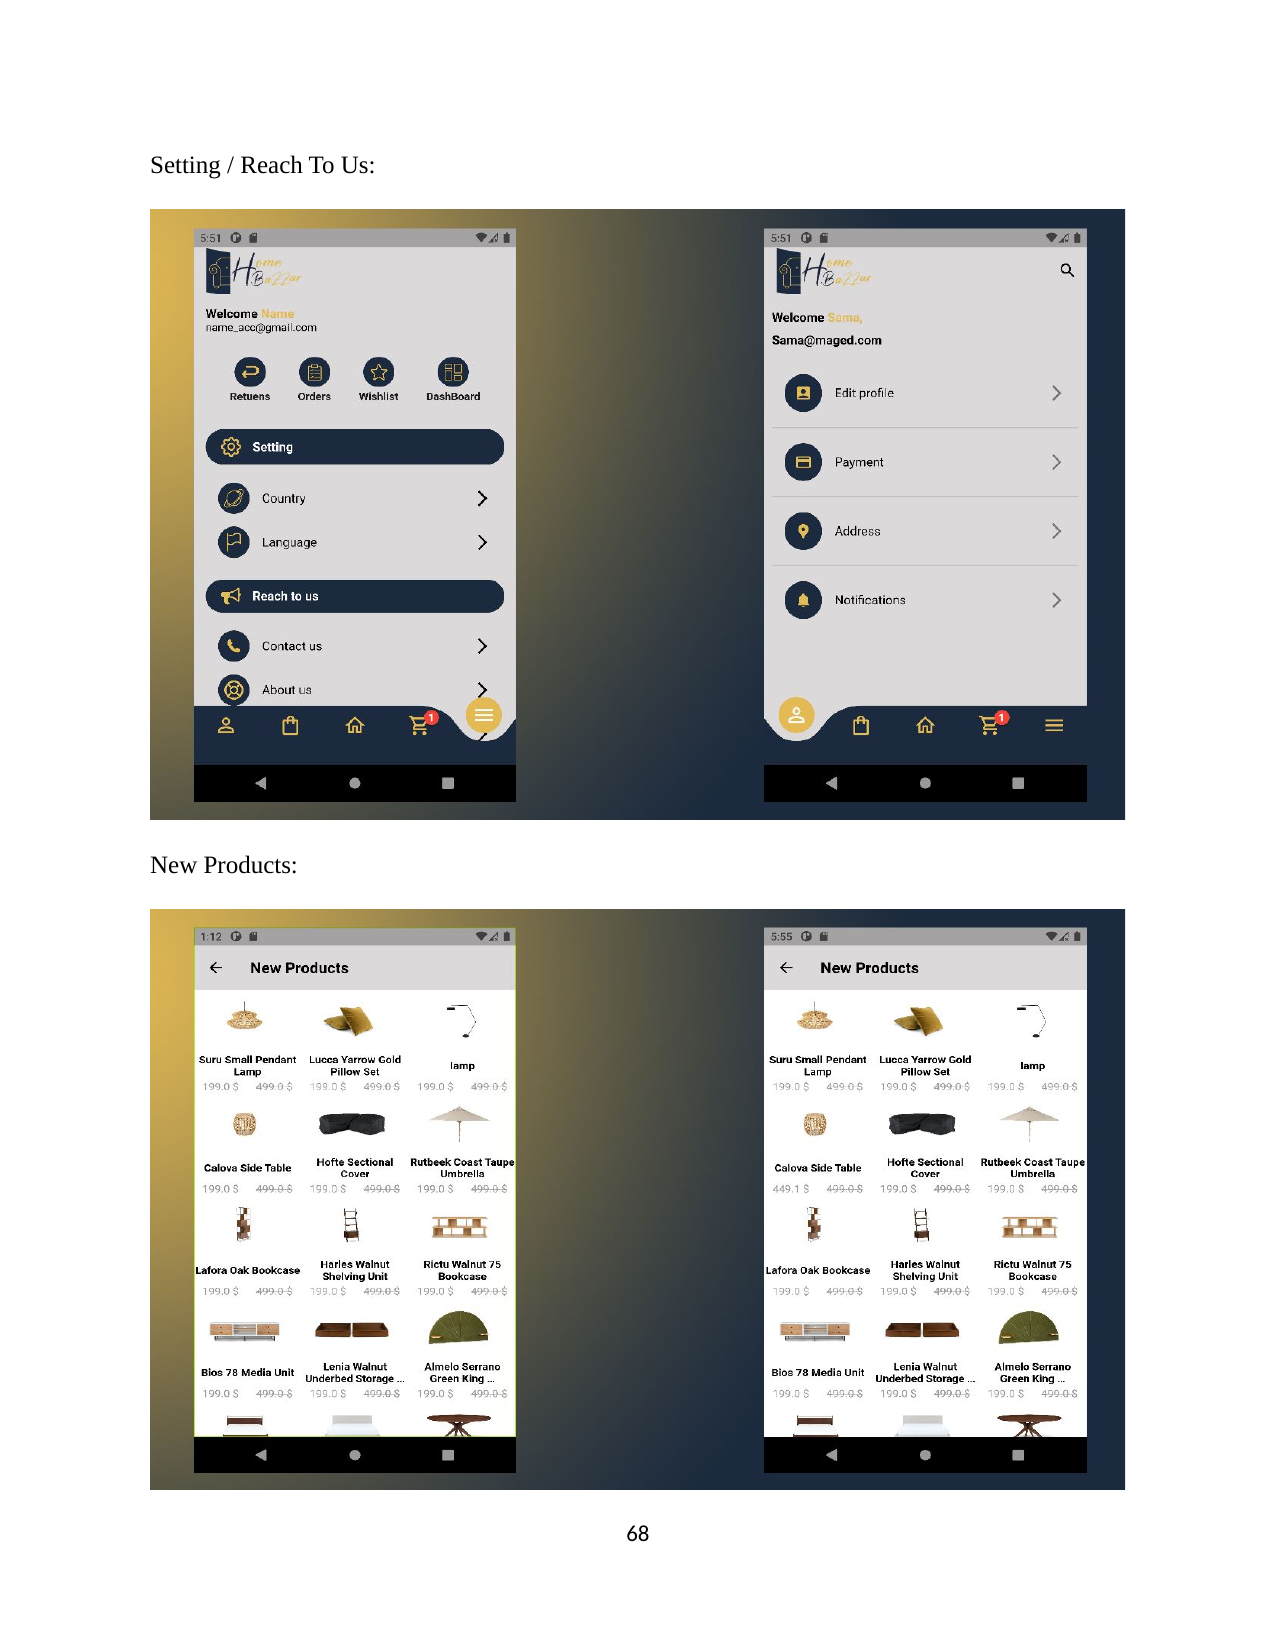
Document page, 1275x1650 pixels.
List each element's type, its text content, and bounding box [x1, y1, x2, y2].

text Setting / Reach To Us: [150, 150, 1125, 179]
picture [150, 209, 1125, 820]
picture [150, 909, 1125, 1490]
text New Products: [150, 850, 1125, 878]
